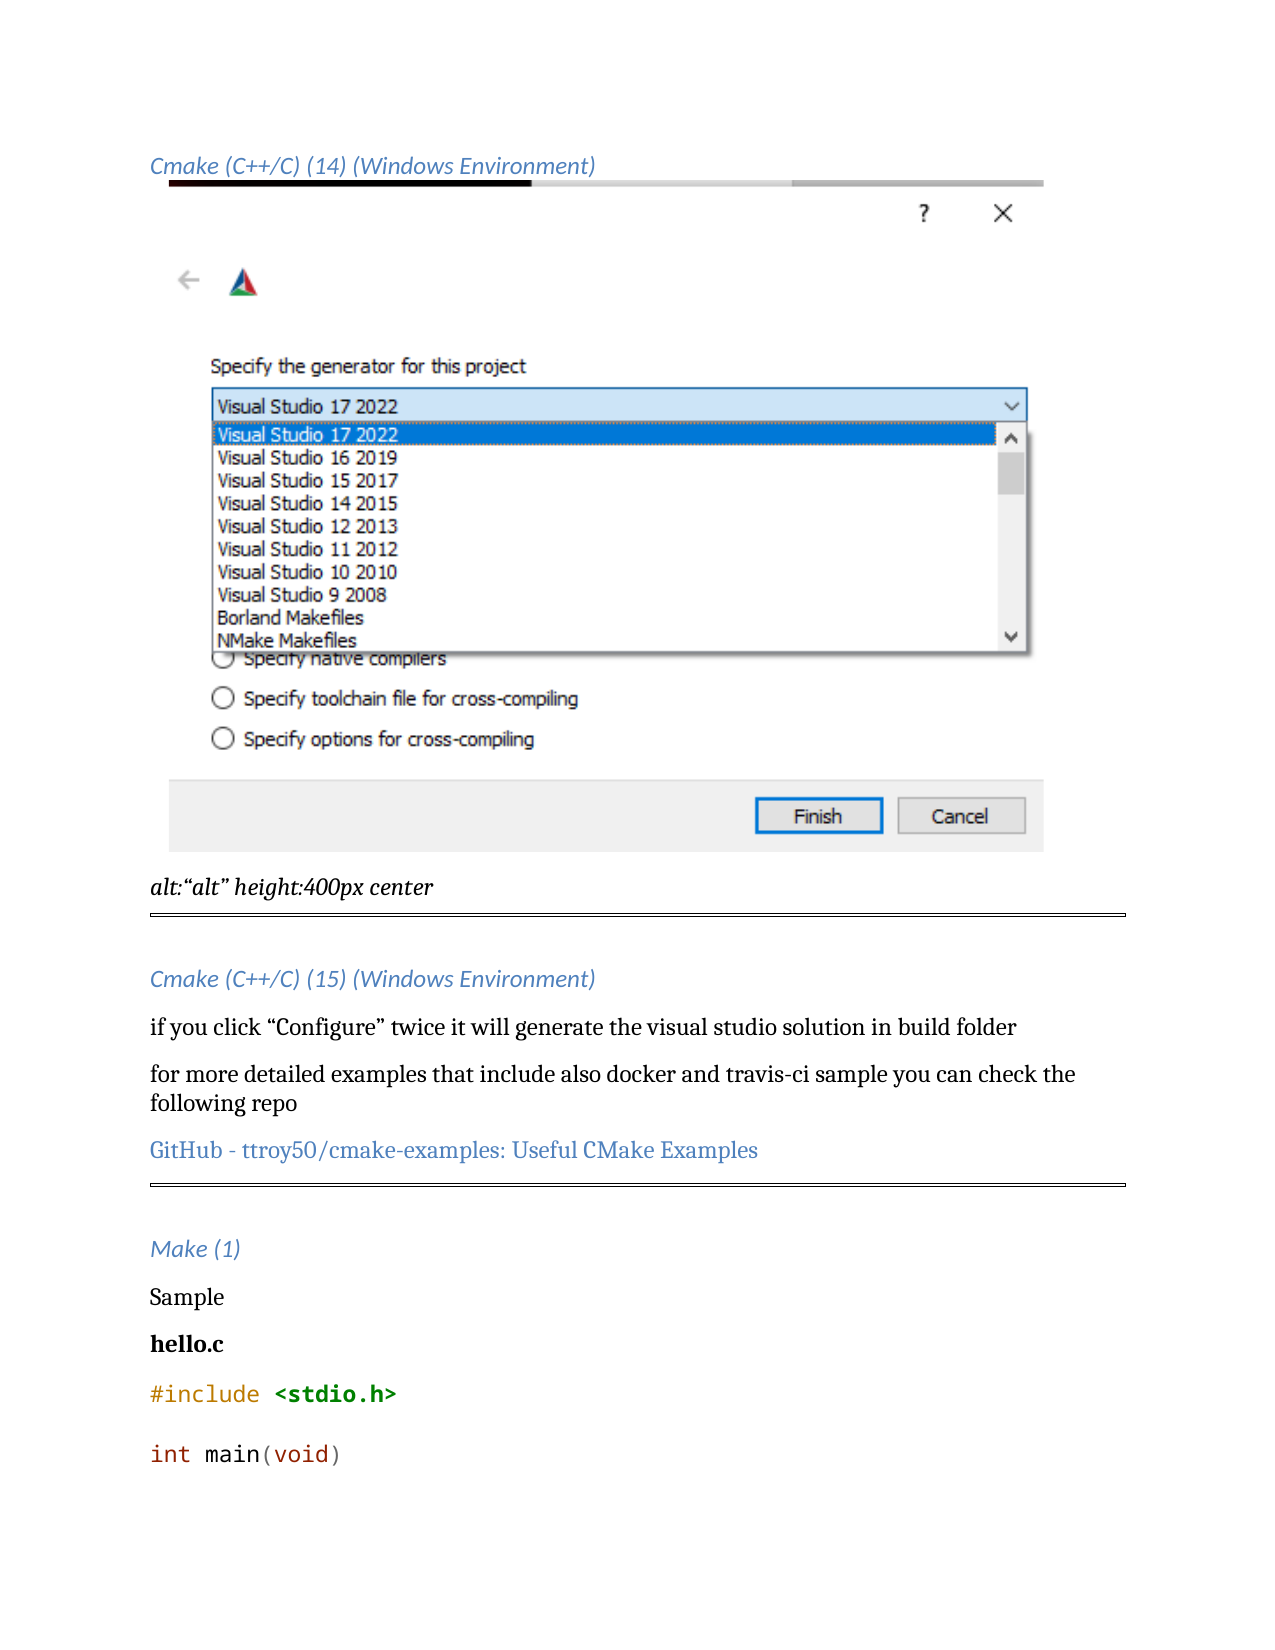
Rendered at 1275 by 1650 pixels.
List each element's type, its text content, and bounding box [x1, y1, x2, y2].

subtitle Cmake (C++/C) (15) (Windows Environment) [150, 963, 1125, 994]
text Sample [150, 1283, 1125, 1311]
subtitle Cmake (C++/C) (14) (Windows Environment) [150, 150, 1125, 181]
text alt:“alt” height:400px center [150, 872, 1125, 901]
picture [168, 180, 1044, 852]
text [150, 1378, 1125, 1469]
text for more detailed examples that include also docker and travis-ci sample you can check the following repo [150, 1060, 1125, 1118]
text if you click “Configure” twice it will generate the visual studio solution in build folder [150, 1013, 1125, 1041]
text hello.c [150, 1330, 1125, 1359]
text GitHub - ttroy50/cmake-examples: Useful CMake Examples [150, 1136, 1125, 1165]
subtitle Make (1) [150, 1233, 1125, 1264]
